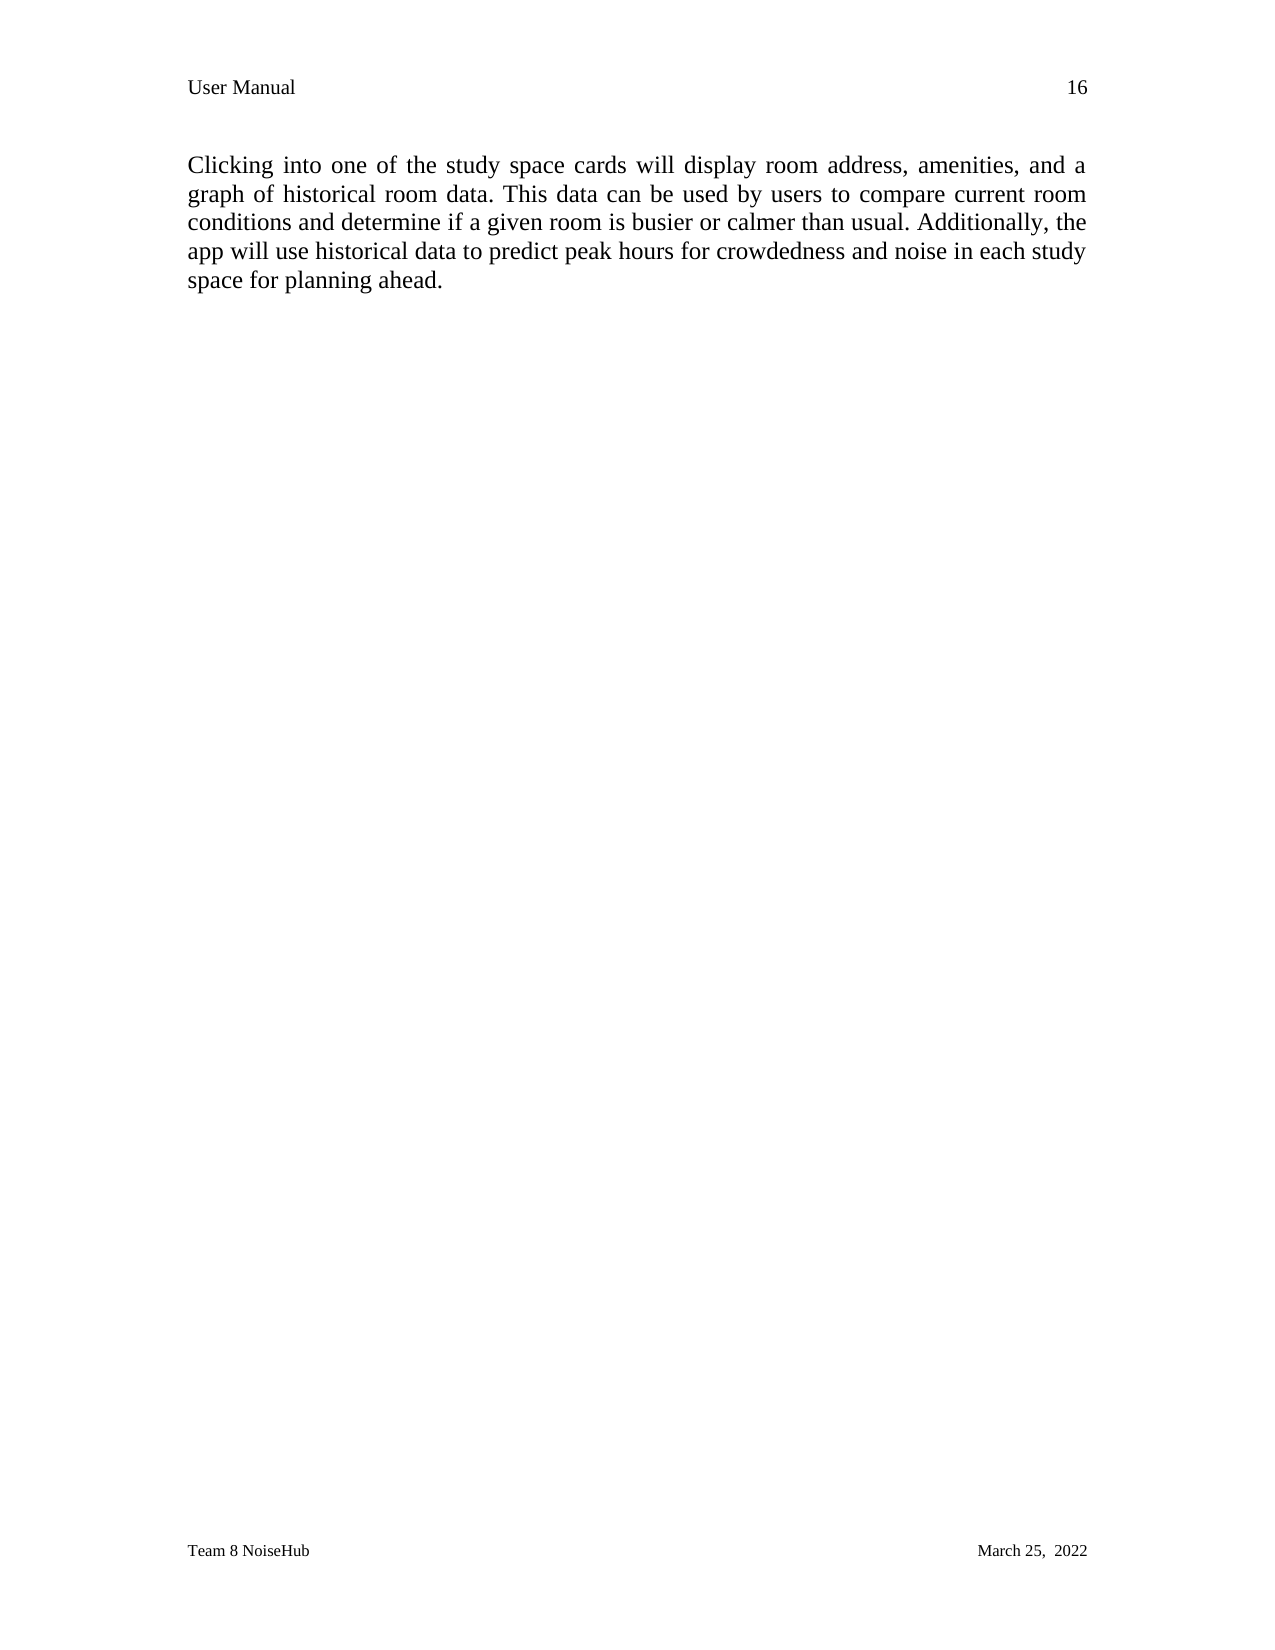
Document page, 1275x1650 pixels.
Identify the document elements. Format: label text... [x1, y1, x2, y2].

text Clicking into one of the study space cards will display room address, amenities, and a graph of historical room data. This data can be used by users to compare current room conditions and determine if a given room is busier or calmer than usual. Additionally, the app will use historical data to predict peak hours for crowdedness and noise in each study space for planning ahead. [187, 150, 1087, 294]
